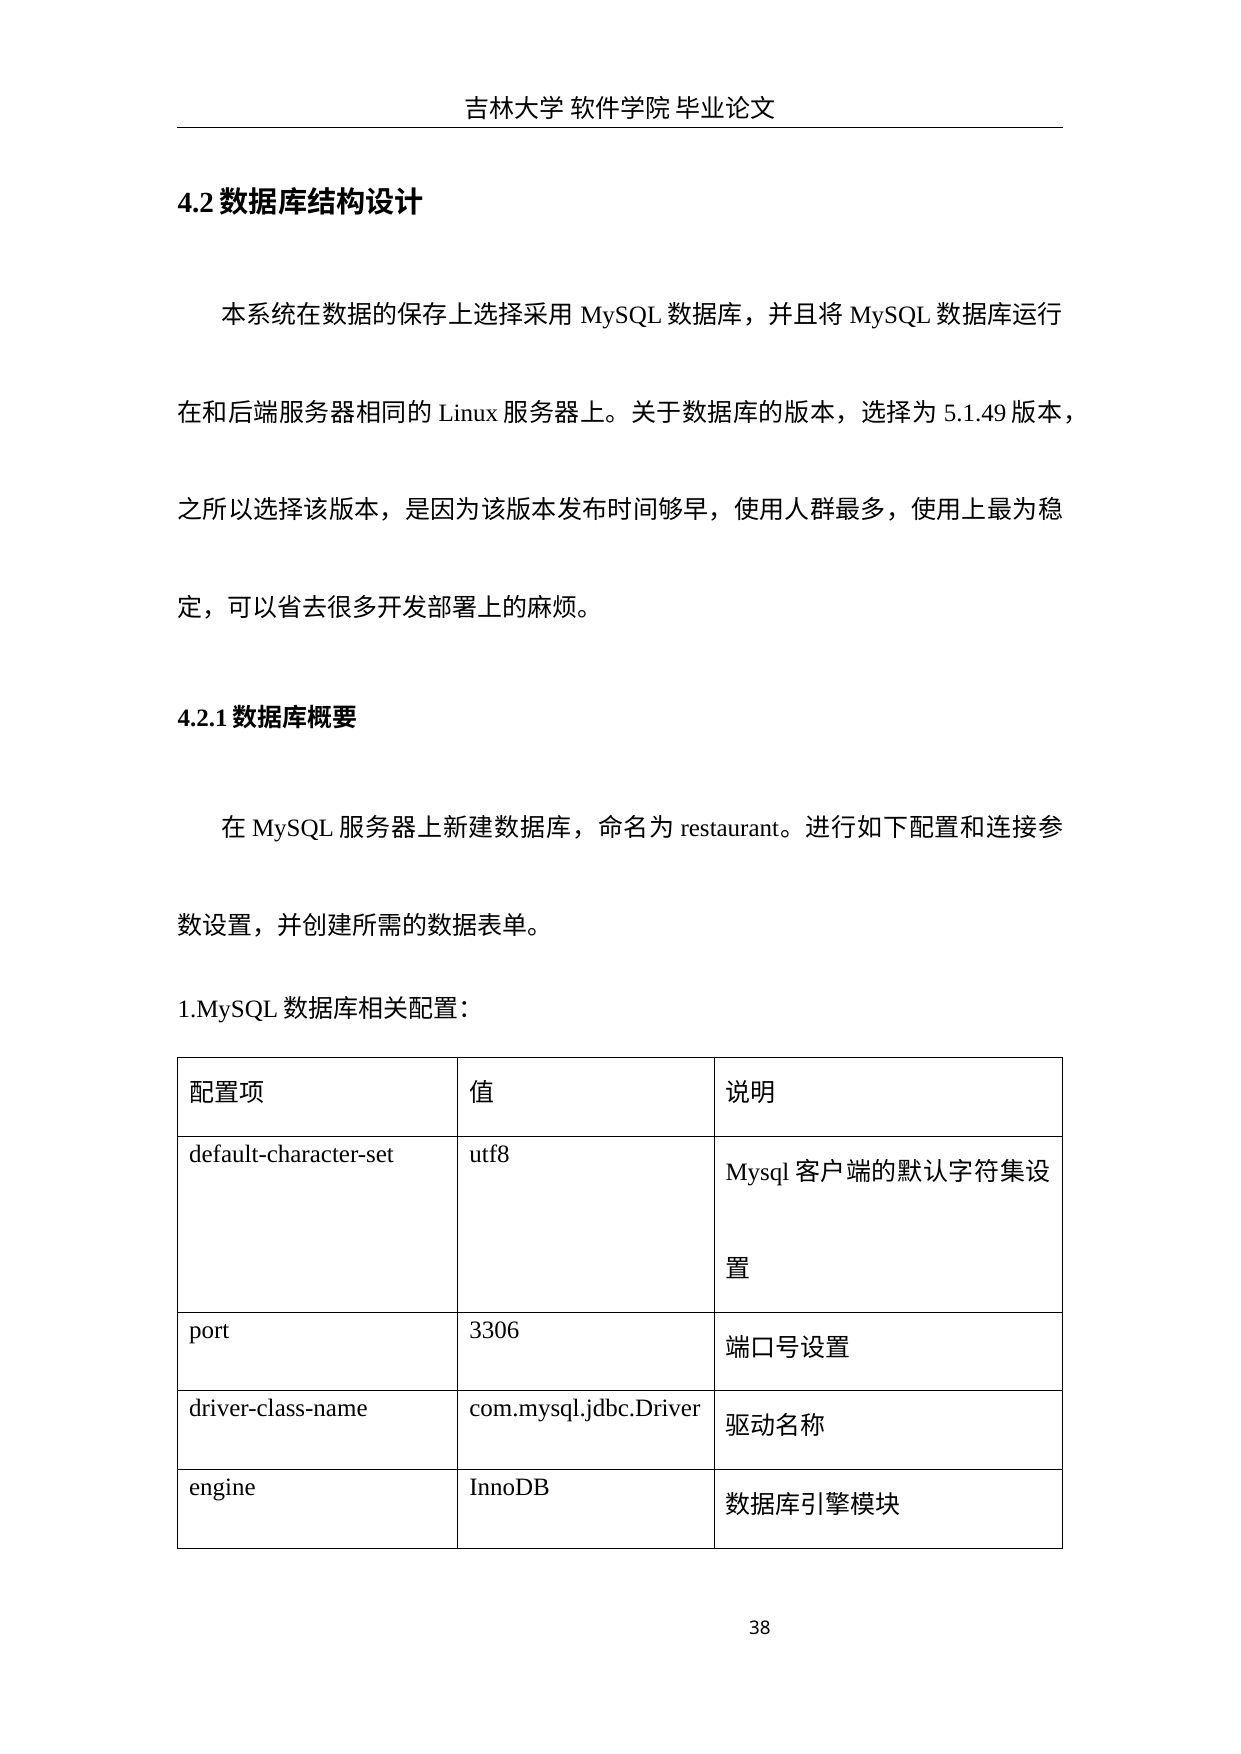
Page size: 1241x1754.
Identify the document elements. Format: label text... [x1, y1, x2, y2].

table_cell port [178, 1313, 457, 1390]
table_cell Mysql客户端的默认字符集设置 [715, 1137, 1062, 1312]
table_cell InnoDB [458, 1470, 714, 1547]
table_cell com.mysql.jdbc.Driver [458, 1391, 714, 1469]
text 1.MySQL数据库相关配置： [177, 974, 1063, 1039]
table_cell driver-class-name [178, 1391, 457, 1469]
table_cell utf8 [458, 1137, 714, 1312]
subtitle 4.2数据库结构设计 [177, 167, 1063, 232]
table_cell default-character-set [178, 1137, 457, 1312]
table_header 说明 [715, 1058, 1062, 1136]
subtitle 4.2.1数据库概要 [177, 683, 1063, 748]
text 本系统在数据的保存上选择采用MySQL数据库，并且将MySQL数据库运行在和后端服务器相同的Linux服务器上。关于数据库的版本，选择为5.1.49版本，之所以选择该版本，是因为该版本发布时间够早，使用人群最多，使用上最为稳定，可以省去很多开发部署上的麻烦。 [177, 281, 1063, 638]
text 在MySQL服务器上新建数据库，命名为restaurant。进行如下配置和连接参数设置，并创建所需的数据表单。 [177, 793, 1063, 956]
table_cell engine [178, 1470, 457, 1547]
table_cell 3306 [458, 1313, 714, 1390]
table_cell 端口号设置 [715, 1313, 1062, 1390]
table_header 配置项 [178, 1058, 457, 1136]
table_header 值 [458, 1058, 714, 1136]
table_cell 数据库引擎模块 [715, 1470, 1062, 1547]
table_cell 驱动名称 [715, 1391, 1062, 1469]
